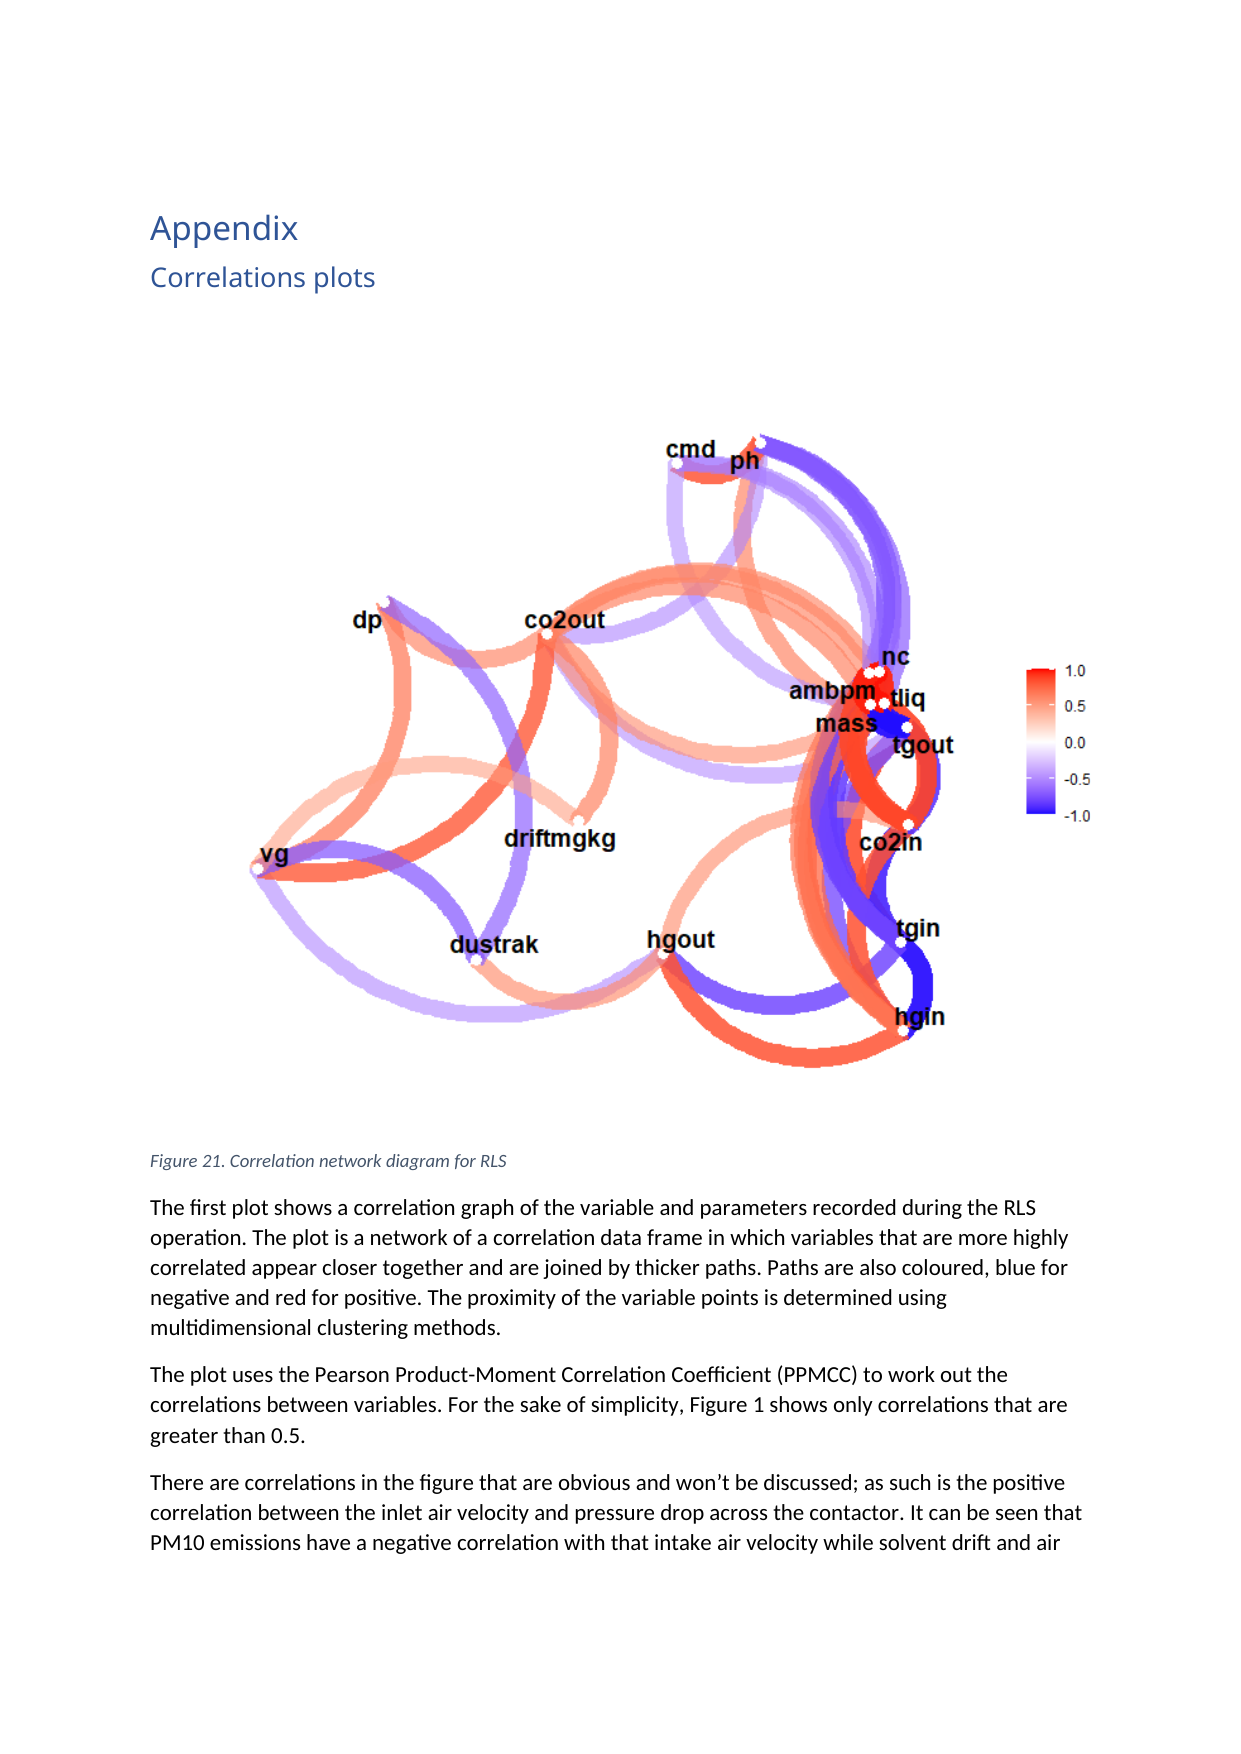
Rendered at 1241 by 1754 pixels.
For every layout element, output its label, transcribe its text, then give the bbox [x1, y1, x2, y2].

picture [150, 345, 1091, 1130]
subtitle Appendix [150, 205, 1090, 251]
text The first plot shows a correlation graph of the variable and parameters recorded during the RLS operation. The plot is a network of a correlation data frame in which variables that are more highly correlated appear closer together and are joined by thicker paths. Paths are also coloured, blue for negative and red for positive. The proximity of the variable points is determined using multidimensional clustering methods. [150, 1193, 1090, 1341]
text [150, 1468, 1090, 1556]
subtitle Correlations plots [150, 258, 1090, 295]
text The plot uses the Pearson Product-Moment Correlation Coefficient (PPMCC) to work out the correlations between variables. For the sake of simplicity, Figure 1 shows only correlations that are greater than 0.5. [150, 1360, 1090, 1449]
